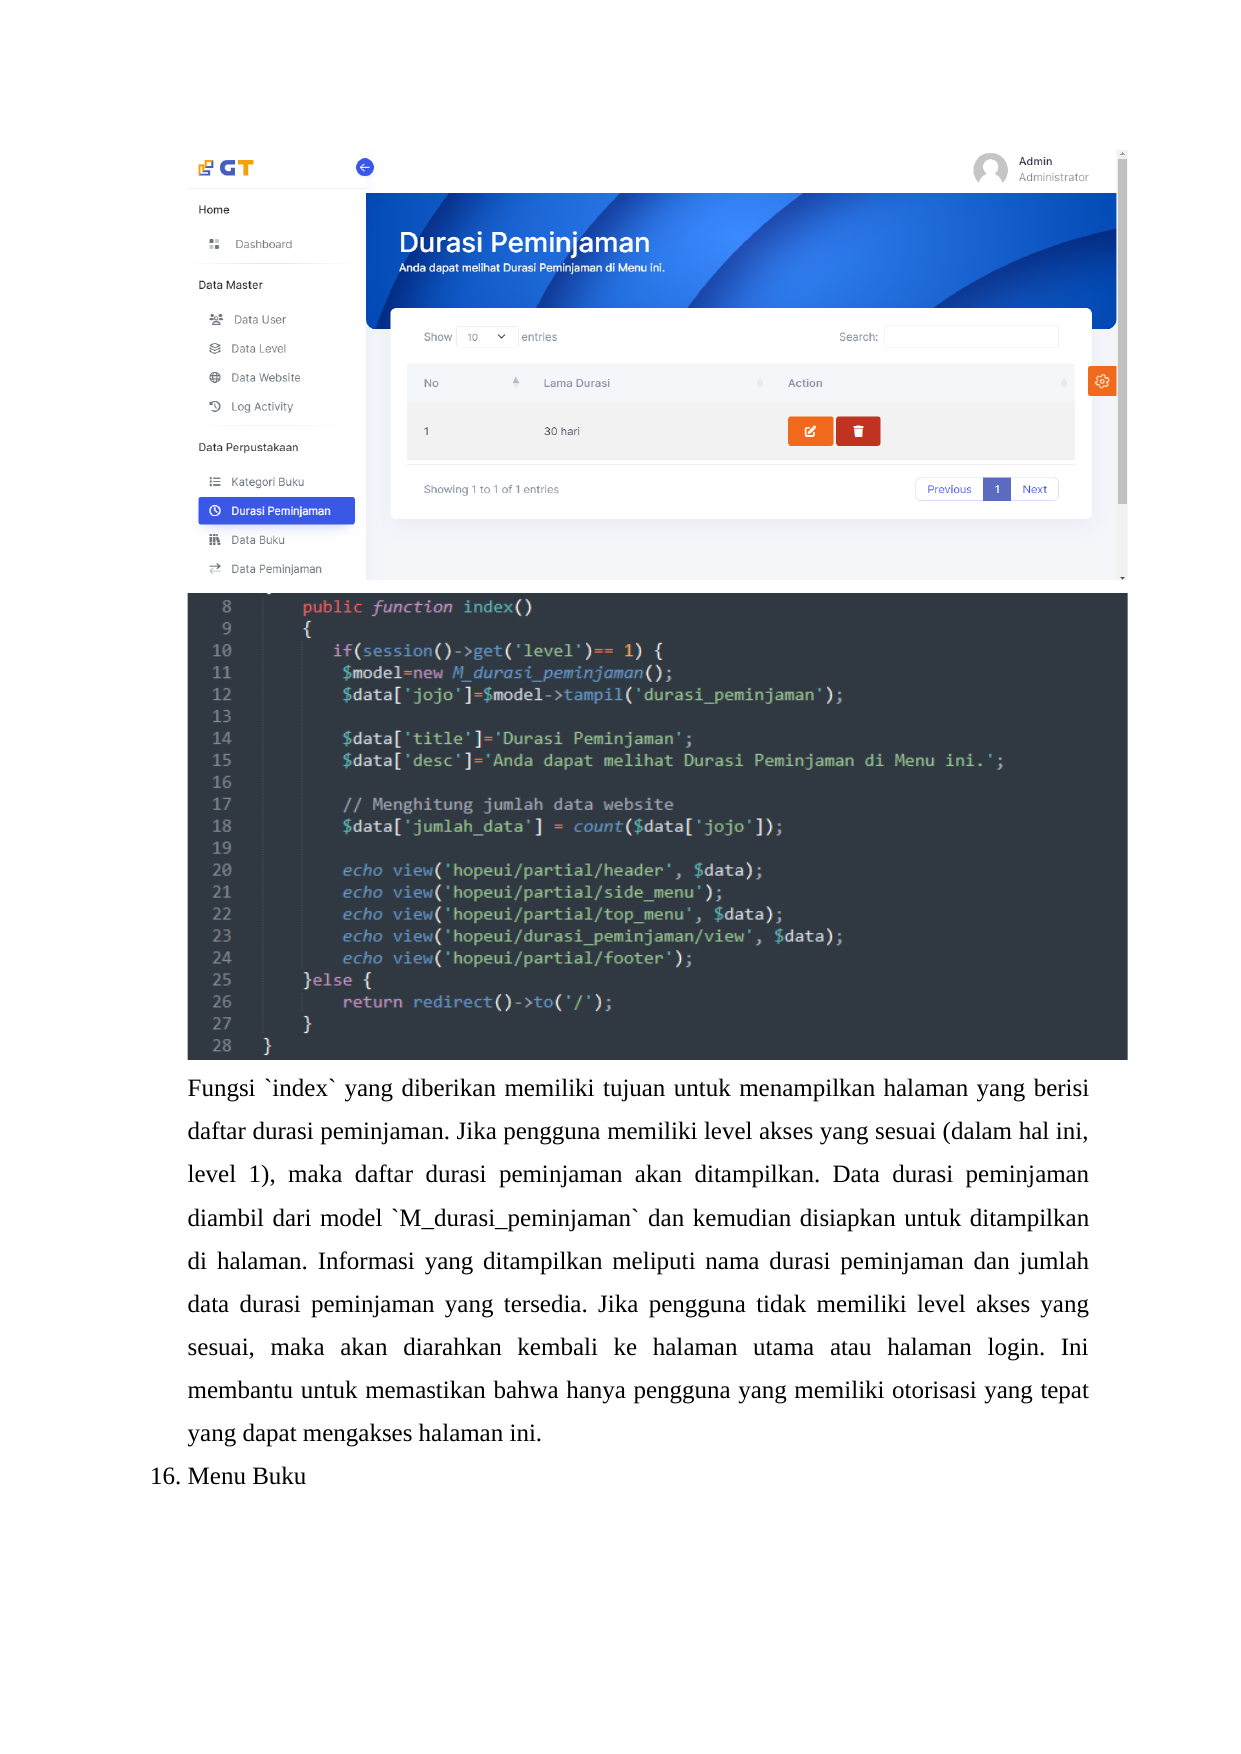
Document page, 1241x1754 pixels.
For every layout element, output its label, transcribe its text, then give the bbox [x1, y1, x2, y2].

list Fungsi `index` yang diberikan memiliki tujuan untuk menampilkan halaman yang berisi daftar durasi peminjaman. Jika pengguna memiliki level akses yang sesuai (dalam hal ini, level 1), maka daftar durasi peminjaman akan ditampilkan. Data durasi peminjaman diambil dari model `M_durasi_peminjaman` dan kemudian disiapkan untuk ditampilkan di halaman. Informasi yang ditampilkan meliputi nama durasi peminjaman dan jumlah data durasi peminjaman yang tersedia. Jika pengguna tidak memiliki level akses yang sesuai, maka akan diarahkan kembali ke halaman utama atau halaman login. Ini membantu untuk memastikan bahwa hanya pengguna yang memiliki otorisasi yang tepat yang dapat mengakses halaman ini. [187, 1073, 1090, 1447]
list Menu Buku [150, 1461, 1090, 1490]
picture [187, 150, 1128, 580]
picture [187, 593, 1128, 1060]
